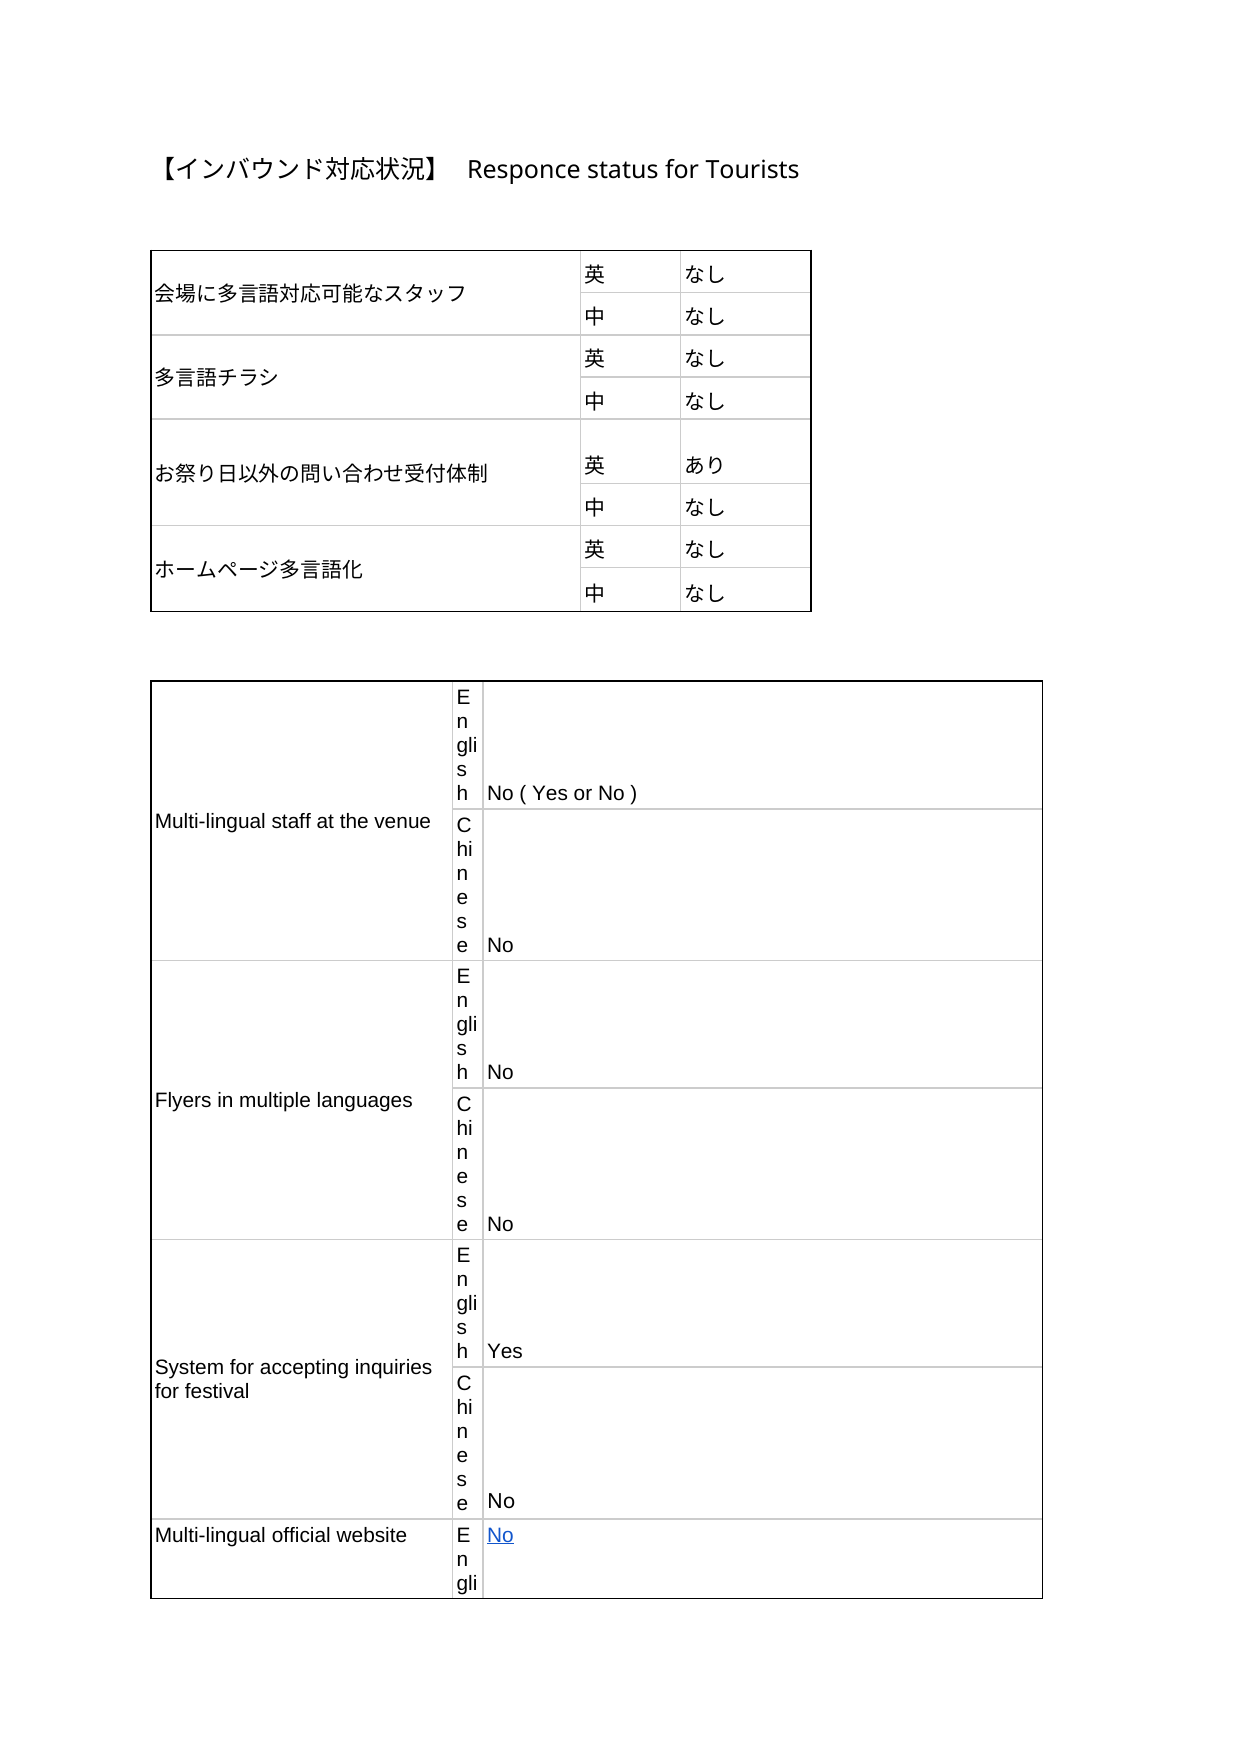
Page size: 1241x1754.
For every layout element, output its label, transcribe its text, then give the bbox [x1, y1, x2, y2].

table_cell 中 [581, 293, 680, 334]
table_cell No [484, 1089, 1042, 1239]
table_cell No [484, 1520, 1042, 1597]
table_cell Chinese [453, 1368, 482, 1518]
table_cell 中 [581, 378, 680, 418]
table_cell English [453, 1240, 482, 1366]
table_cell No [484, 810, 1042, 959]
table_cell English [453, 1520, 482, 1597]
table_cell 中 [581, 568, 680, 611]
table_cell 英 [581, 526, 680, 567]
table_header 会場に多言語対応可能なスタッフ [152, 251, 580, 334]
text 【インバウンド対応状況】 Responce status for Tourists [150, 150, 1090, 186]
table_cell System for accepting inquiries for festival [152, 1240, 452, 1518]
table_cell ホームページ多言語化 [152, 526, 580, 611]
table_header 英 [581, 251, 680, 292]
table_cell No [484, 1368, 1042, 1518]
table_cell なし [681, 293, 810, 334]
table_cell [152, 1520, 452, 1597]
table_cell Chinese [453, 1089, 482, 1239]
table_cell English [453, 961, 482, 1087]
table_header Multi-lingual staff at the venue [152, 682, 452, 959]
table_cell Chinese [453, 810, 482, 959]
table_cell No [484, 961, 1042, 1087]
table_header English [453, 682, 482, 808]
table_cell 多言語チラシ [152, 336, 580, 418]
table_cell あり [681, 420, 810, 482]
table_cell お祭り日以外の問い合わせ受付体制 [152, 420, 580, 524]
table_header なし [681, 251, 810, 292]
table_header No ( Yes or No ) [484, 682, 1042, 808]
table_cell なし [681, 378, 810, 418]
table_cell なし [681, 484, 810, 524]
table_cell Flyers in multiple languages [152, 961, 452, 1239]
table_cell なし [681, 568, 810, 611]
table_cell 中 [581, 484, 680, 524]
table_cell 英 [581, 420, 680, 482]
table_cell なし [681, 336, 810, 376]
table_cell なし [681, 526, 810, 567]
table_cell Yes [484, 1240, 1042, 1366]
table_cell 英 [581, 336, 680, 376]
